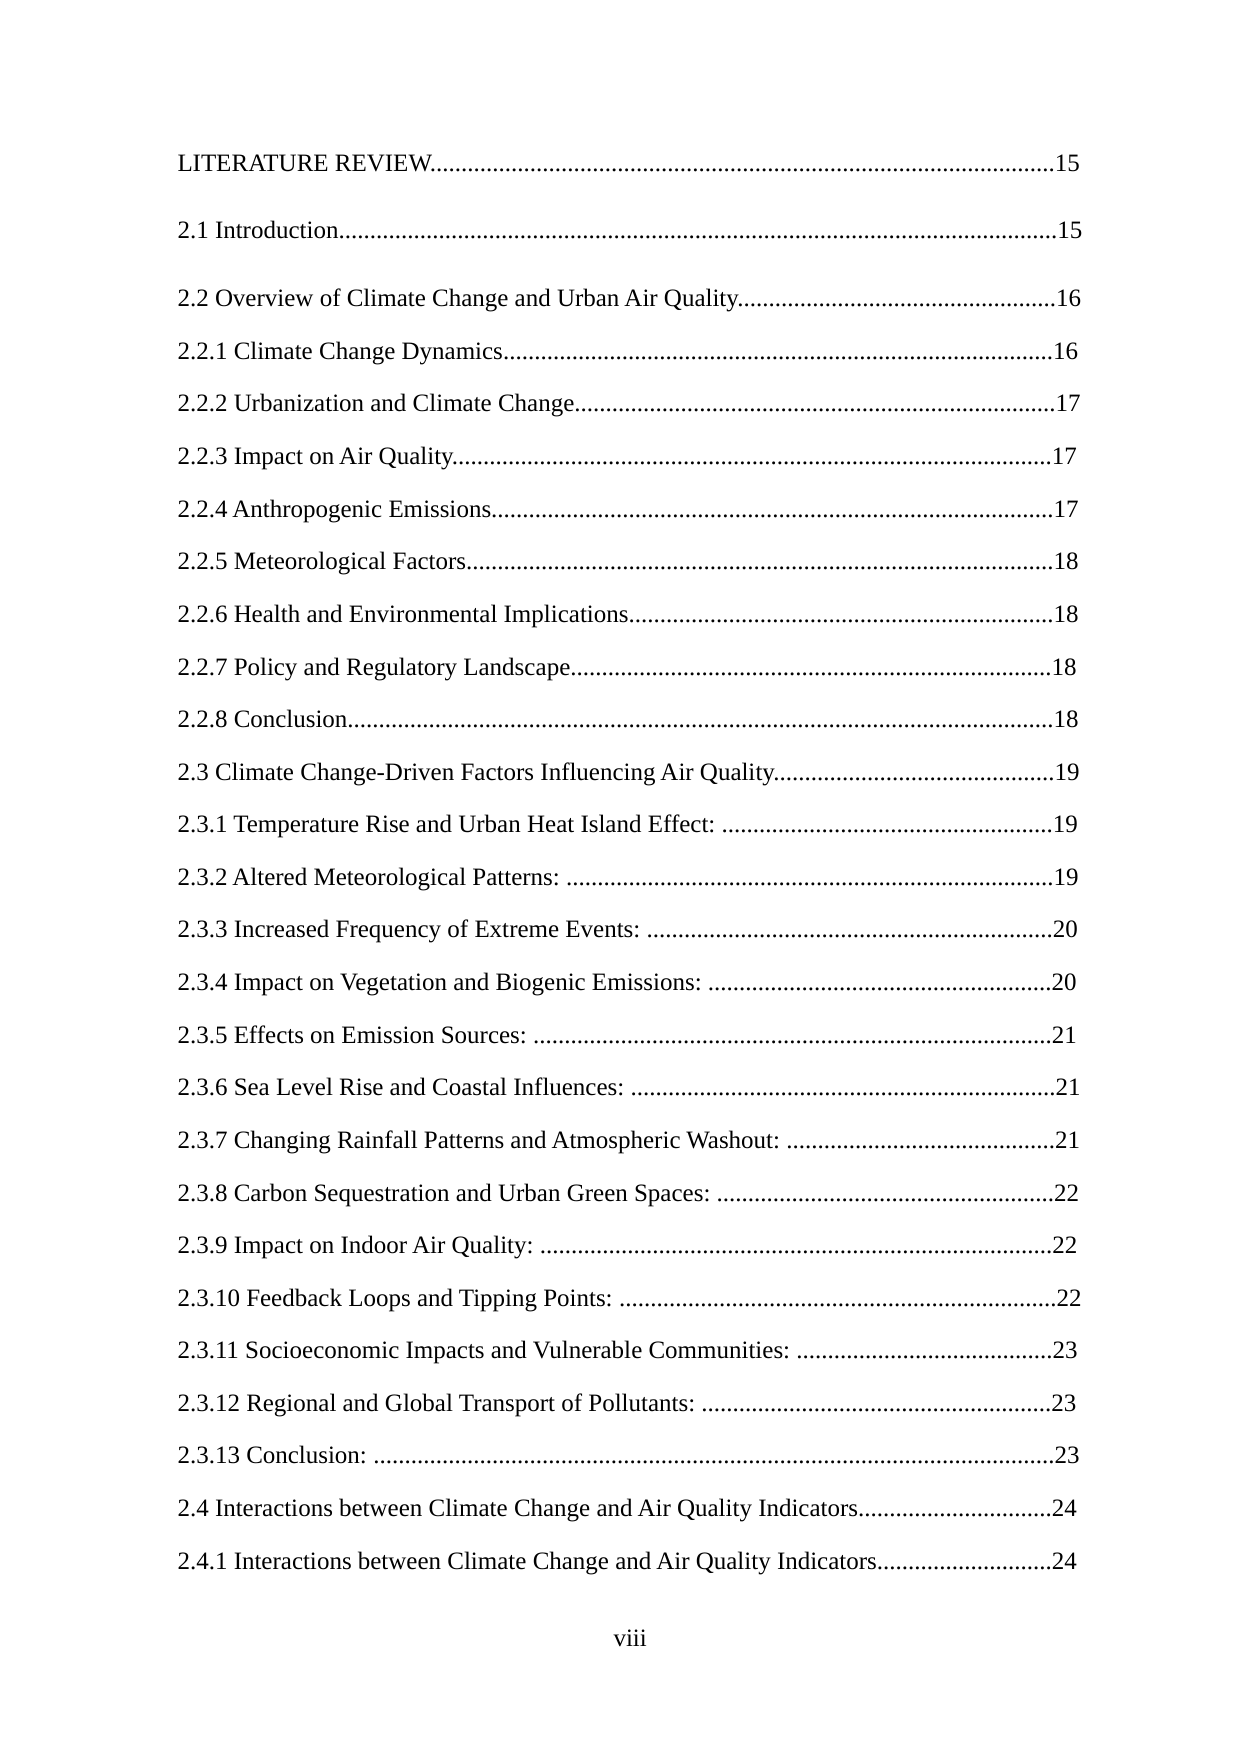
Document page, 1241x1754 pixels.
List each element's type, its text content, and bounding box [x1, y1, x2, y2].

text 2.3.6 Sea Level Rise and Coastal Influences: ....................................................................21 [177, 1072, 1083, 1101]
text 2.3.8 Carbon Sequestration and Urban Green Spaces: ......................................................22 [177, 1178, 1083, 1206]
text 2.2.2 Urbanization and Climate Change.............................................................................17 [177, 388, 1083, 417]
text 2.3.10 Feedback Loops and Tipping Points: ......................................................................22 [177, 1283, 1083, 1312]
text 2.2.1 Climate Change Dynamics........................................................................................16 [177, 336, 1083, 365]
text 2.3.4 Impact on Vegetation and Biogenic Emissions: .......................................................20 [177, 967, 1083, 996]
text 2.3.11 Socioeconomic Impacts and Vulnerable Communities: .........................................23 [177, 1335, 1083, 1364]
text 2.2.8 Conclusion.................................................................................................................18 [177, 704, 1083, 733]
text 2.3.12 Regional and Global Transport of Pollutants: ........................................................23 [177, 1388, 1083, 1417]
text 2.4 Interactions between Climate Change and Air Quality Indicators...............................24 [177, 1493, 1083, 1522]
text 2.3.3 Increased Frequency of Extreme Events: .................................................................20 [177, 914, 1083, 943]
text 2.2.4 Anthropogenic Emissions..........................................................................................17 [177, 494, 1083, 522]
text 2.1 Introduction...................................................................................................................15 [177, 216, 1083, 244]
text 2.2.5 Meteorological Factors..............................................................................................18 [177, 546, 1083, 575]
text LITERATURE REVIEW....................................................................................................15 [177, 148, 1083, 176]
text 2.3.13 Conclusion: .............................................................................................................23 [177, 1441, 1083, 1469]
text 2.3.1 Temperature Rise and Urban Heat Island Effect: .....................................................19 [177, 809, 1083, 838]
text 2.3.5 Effects on Emission Sources: ...................................................................................21 [177, 1020, 1083, 1048]
text 2.2.6 Health and Environmental Implications....................................................................18 [177, 599, 1083, 628]
text 2.2 Overview of Climate Change and Urban Air Quality...................................................16 [177, 283, 1083, 312]
text 2.2.7 Policy and Regulatory Landscape.............................................................................18 [177, 652, 1083, 680]
text 2.3.9 Impact on Indoor Air Quality: ..................................................................................22 [177, 1230, 1083, 1259]
text 2.3 Climate Change-Driven Factors Influencing Air Quality.............................................19 [177, 757, 1083, 786]
text 2.4.1 Interactions between Climate Change and Air Quality Indicators............................24 [177, 1546, 1083, 1574]
text 2.2.3 Impact on Air Quality................................................................................................17 [177, 441, 1083, 470]
text 2.3.2 Altered Meteorological Patterns: ..............................................................................19 [177, 862, 1083, 891]
text 2.3.7 Changing Rainfall Patterns and Atmospheric Washout: ...........................................21 [177, 1125, 1083, 1154]
